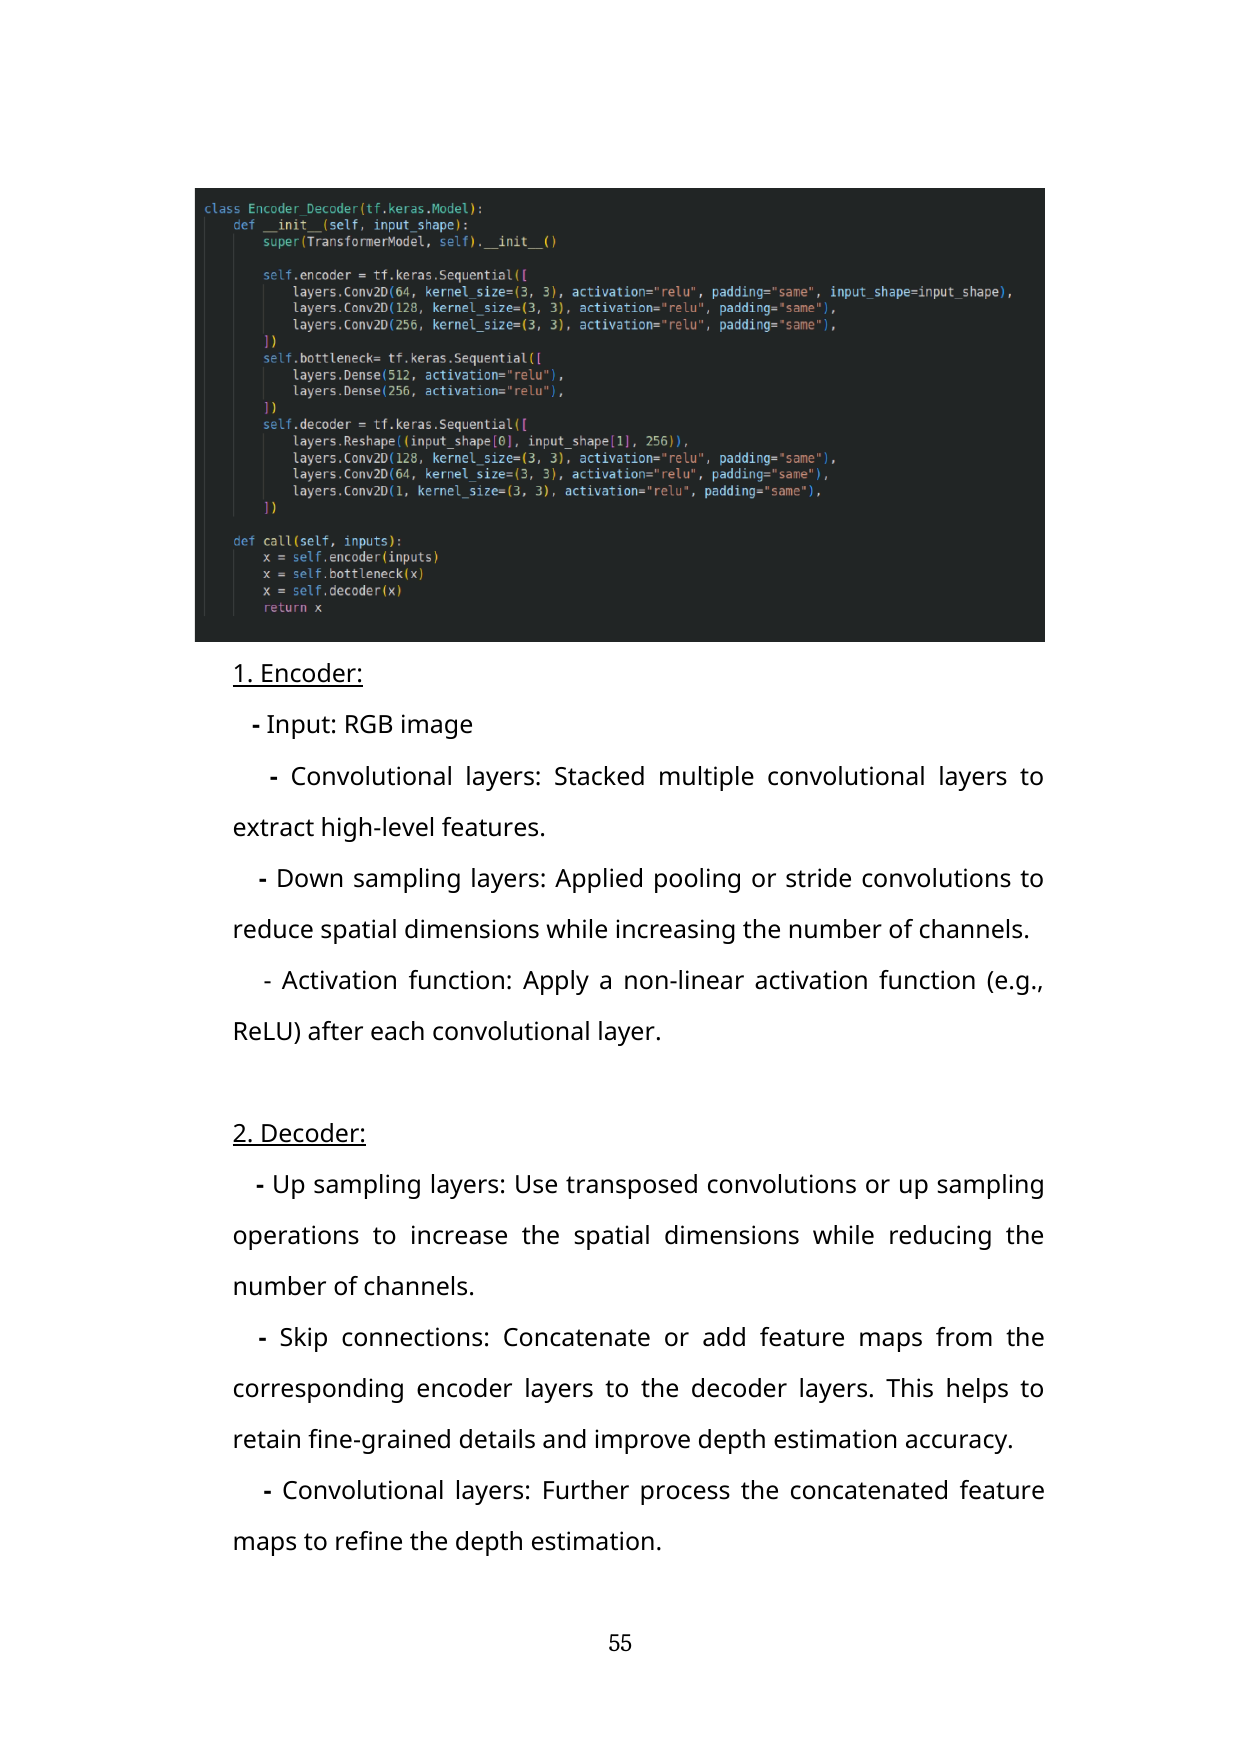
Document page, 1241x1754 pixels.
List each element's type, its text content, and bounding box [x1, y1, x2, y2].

list - Up sampling layers: Use transposed convolutions or up sampling operations to increase the spatial dimensions while reducing the number of channels. [232, 1166, 1045, 1303]
list 2. Decoder: [232, 1115, 1045, 1149]
list 1. Encoder: [232, 656, 1045, 690]
list - Input: RGB image [232, 707, 1045, 741]
list - Activation function: Apply a non-linear activation function (e.g., ReLU) after each convolutional layer. [232, 962, 1045, 1047]
list - Convolutional layers: Further process the concatenated feature maps to refine the depth estimation. [232, 1473, 1045, 1558]
list - Convolutional layers: Stacked multiple convolutional layers to extract high-level features. [232, 758, 1045, 843]
picture [194, 188, 1045, 642]
list - Down sampling layers: Applied pooling or stride convolutions to reduce spatial dimensions while increasing the number of channels. [232, 860, 1045, 945]
list - Skip connections: Concatenate or add feature maps from the corresponding encoder layers to the decoder layers. This helps to retain fine-grained details and improve depth estimation accuracy. [232, 1319, 1045, 1456]
